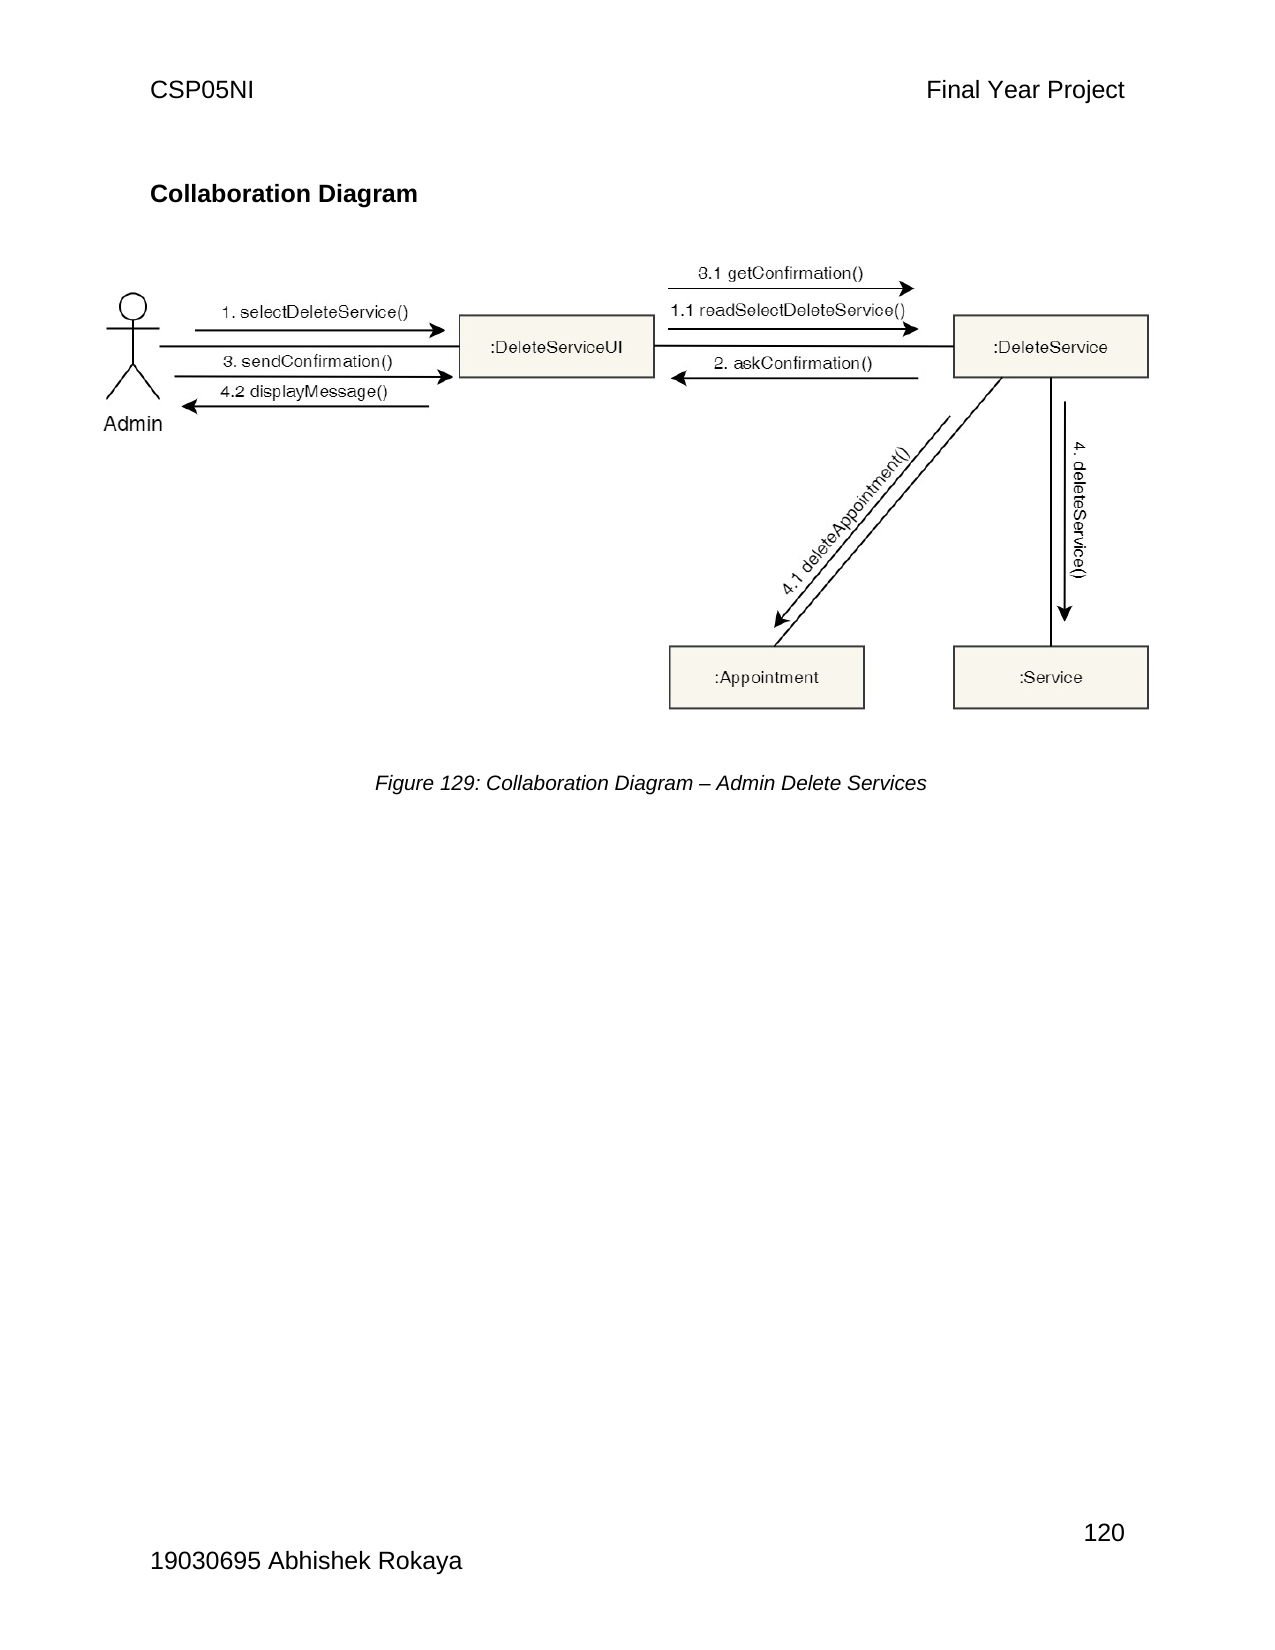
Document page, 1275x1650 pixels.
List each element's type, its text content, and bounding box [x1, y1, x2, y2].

text Collaboration Diagram [150, 179, 1125, 207]
picture [84, 236, 1166, 727]
text Figure 129: Collaboration Diagram – Admin Delete Services [375, 771, 1125, 795]
